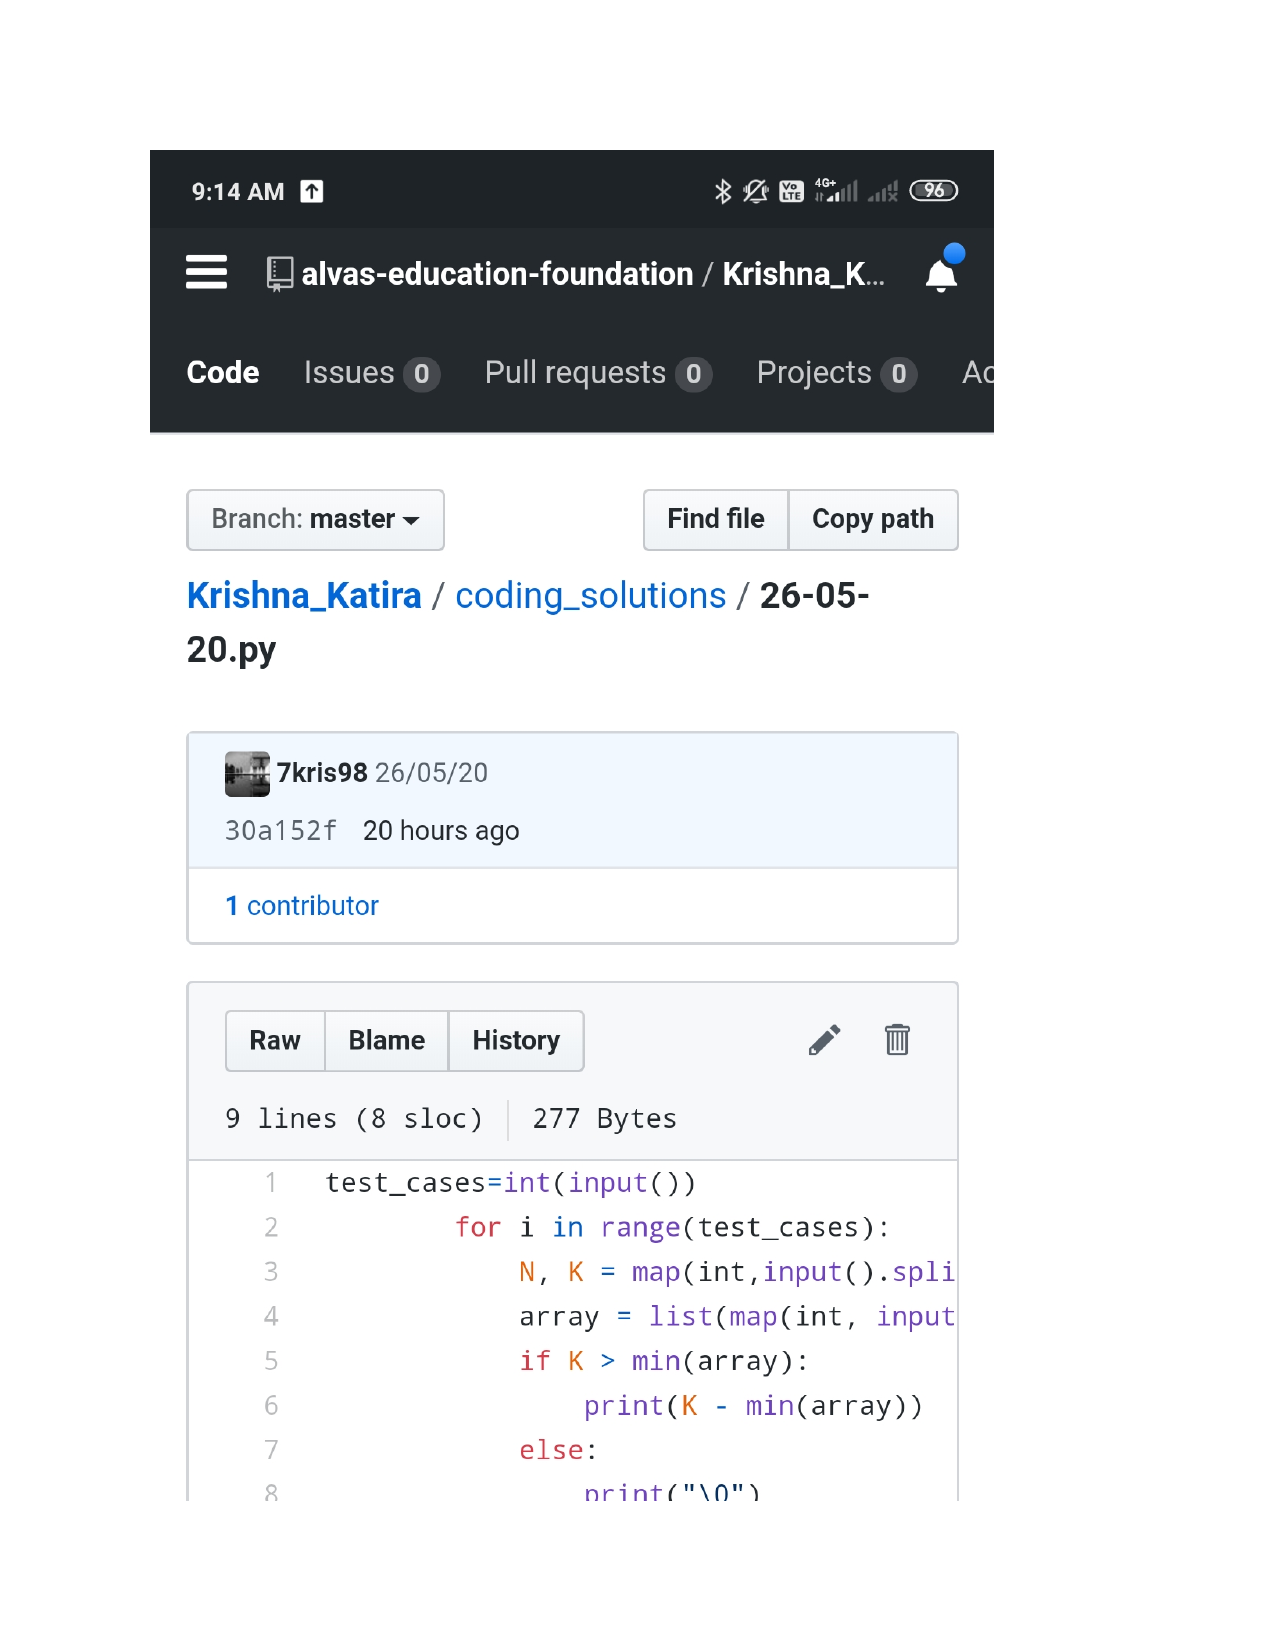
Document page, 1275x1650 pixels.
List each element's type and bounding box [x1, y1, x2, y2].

picture [150, 150, 994, 1501]
